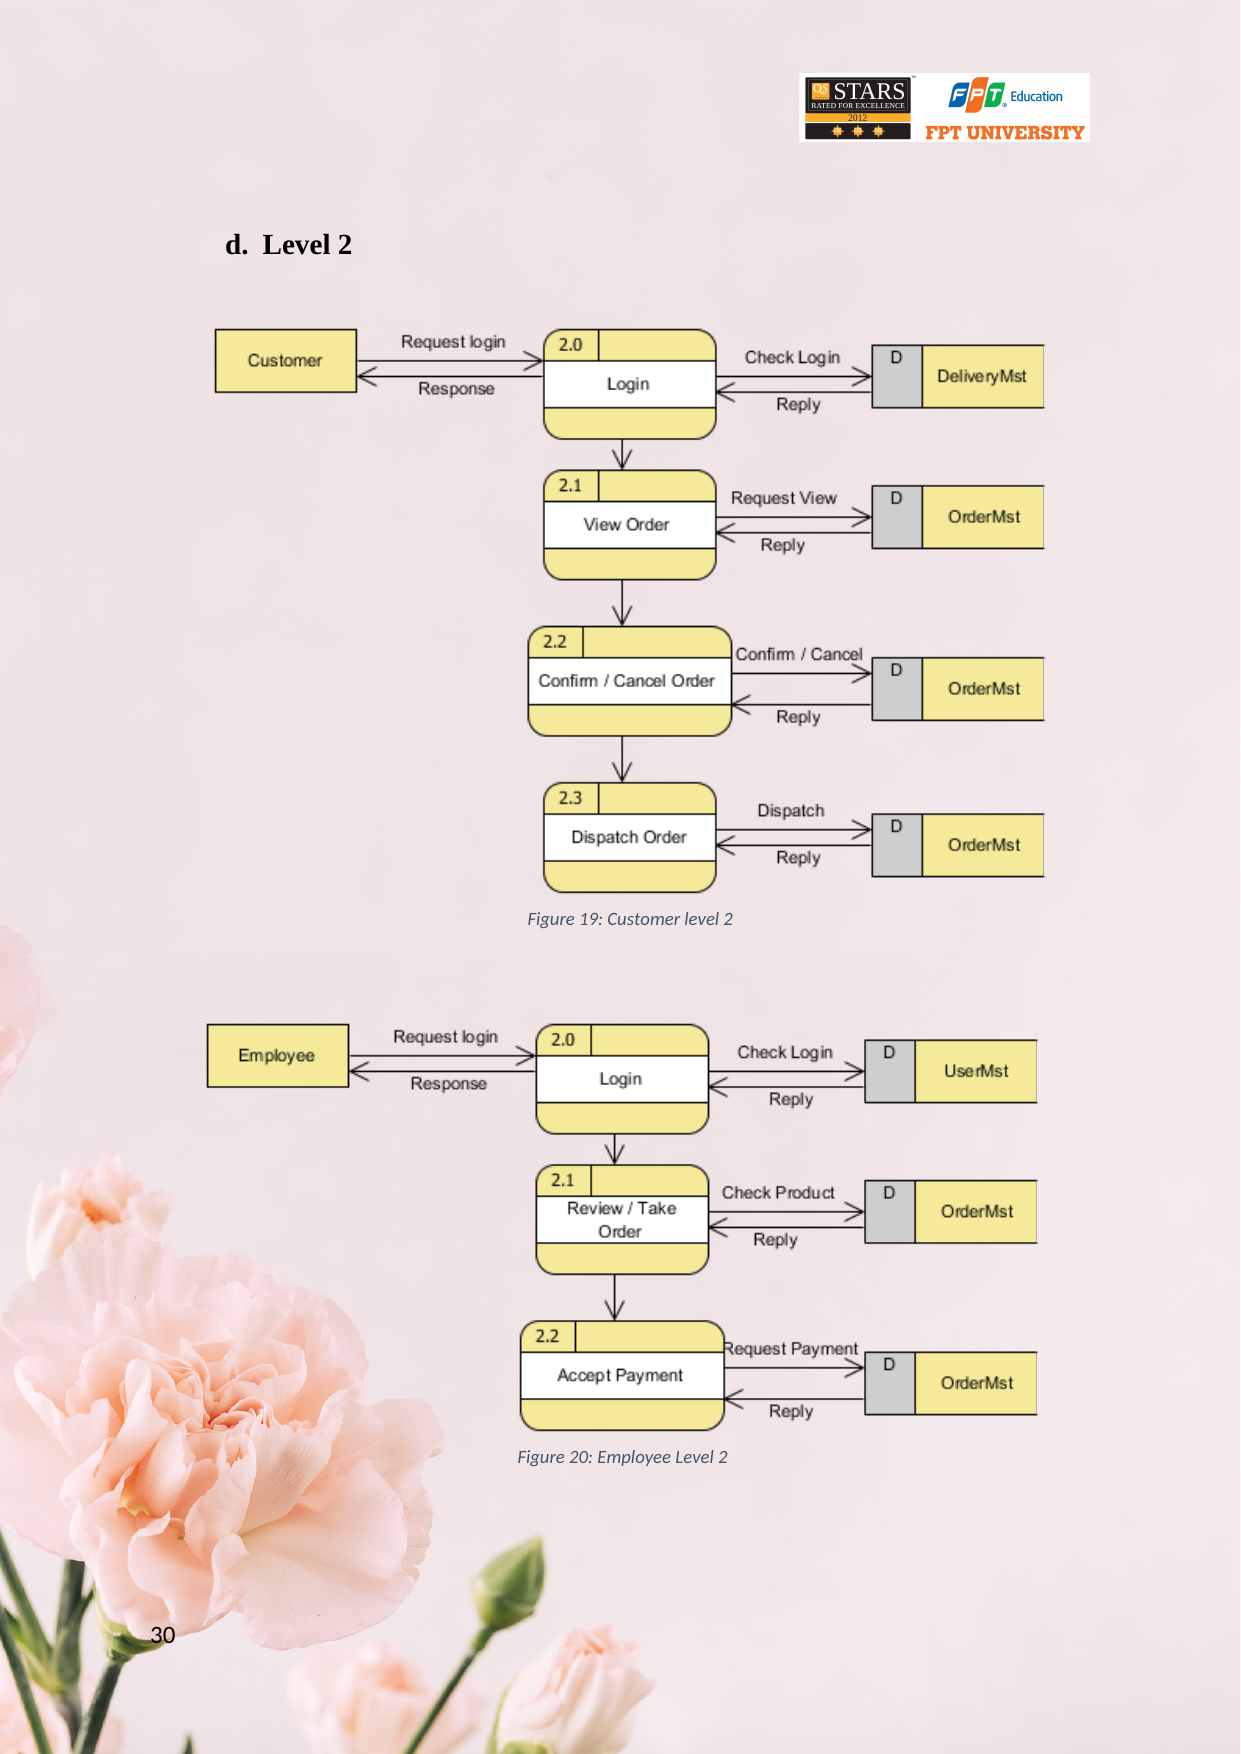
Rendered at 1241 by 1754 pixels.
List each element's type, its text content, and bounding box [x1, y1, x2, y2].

picture [0, 0, 1241, 1754]
list Level 2 [225, 227, 1090, 261]
